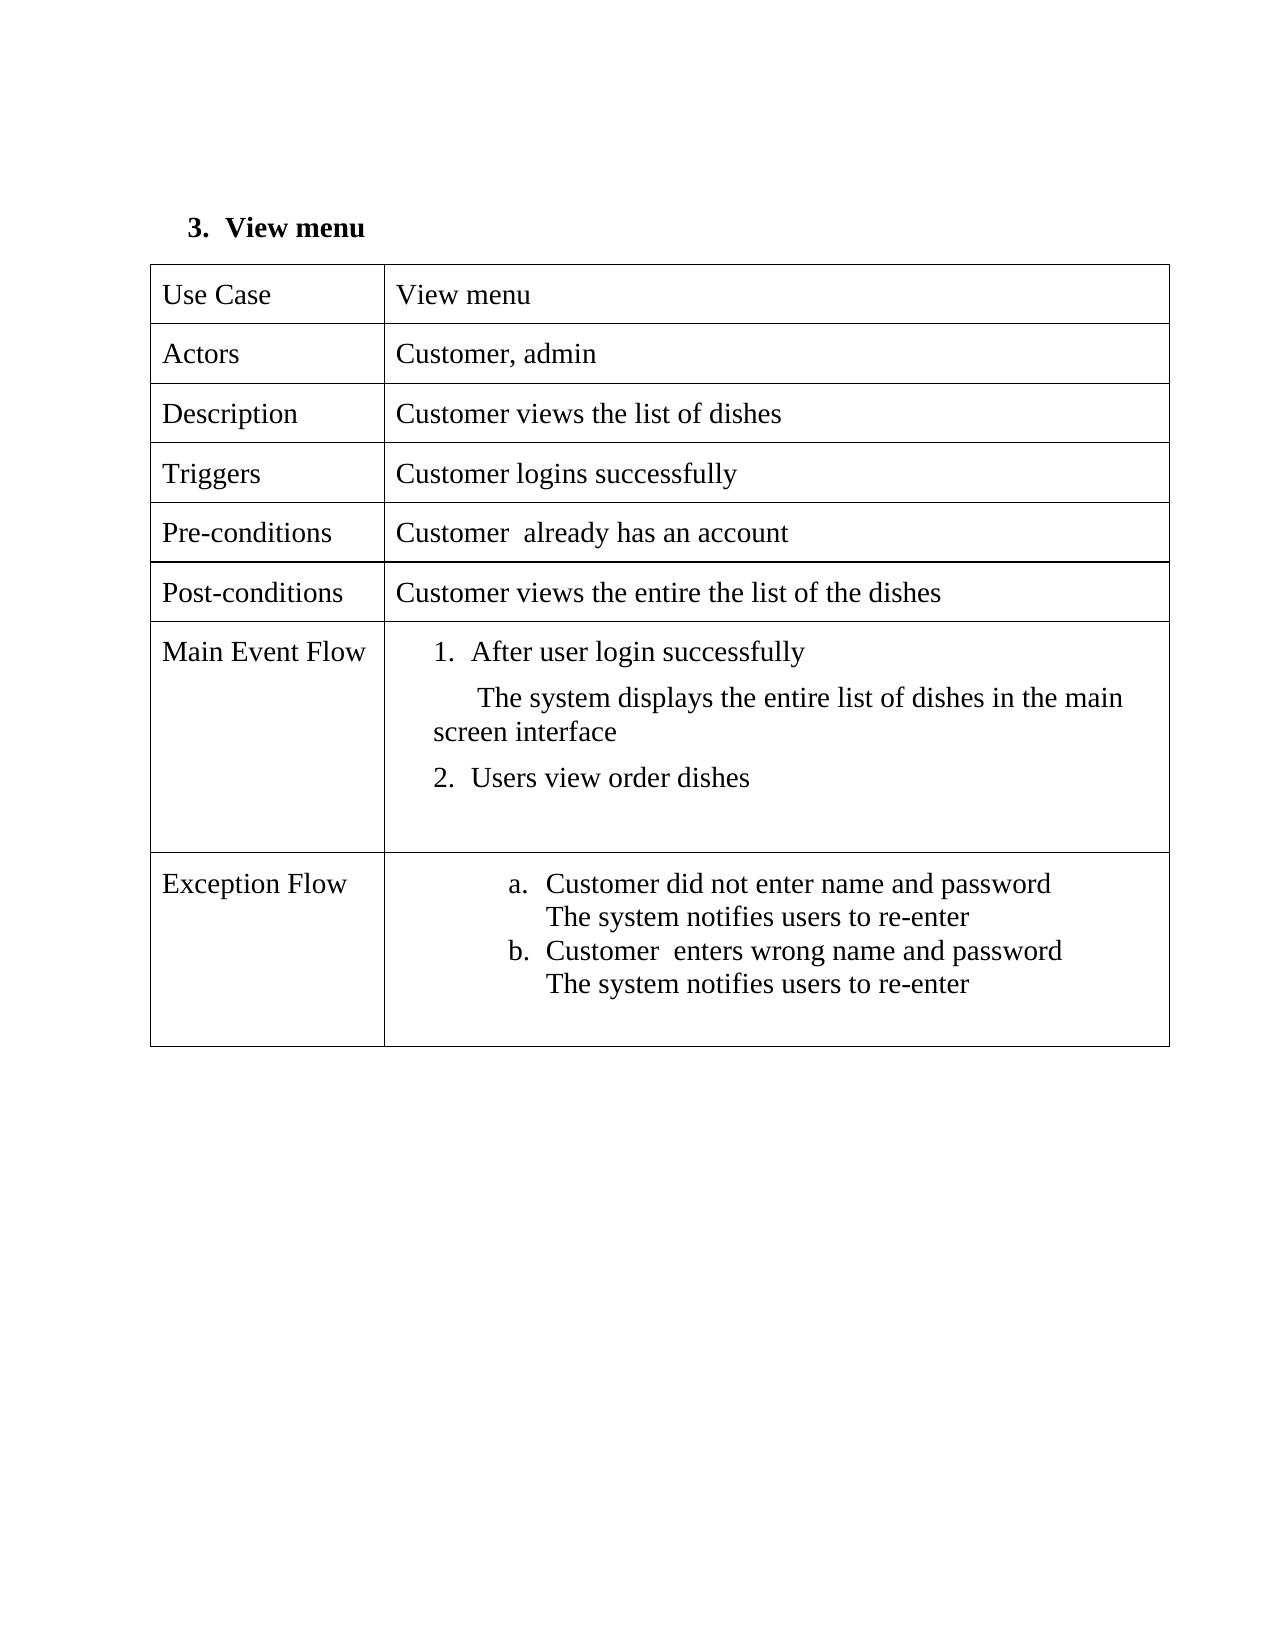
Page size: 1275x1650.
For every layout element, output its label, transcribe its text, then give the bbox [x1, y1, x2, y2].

table_cell Customer, admin [385, 324, 1169, 383]
table_cell Customer logins successfully [385, 443, 1169, 502]
table_cell Triggers [151, 443, 384, 502]
table_cell Main Event Flow [151, 622, 384, 852]
table_cell Actors [151, 324, 384, 383]
table_header View menu [385, 265, 1169, 323]
table_header Use Case [151, 265, 384, 323]
table_cell Customer did not enter name and password The system notifies users to re-enter Customer enters wrong name and password The system notifies users to re-enter [385, 853, 1169, 1046]
table_cell Customer already has an account [385, 503, 1169, 561]
table_cell Customer views the list of dishes [385, 384, 1169, 442]
table_cell Exception Flow [151, 853, 384, 1046]
table_cell After user login successfully The system displays the entire list of dishes in the main screen interface Users view order dishes [385, 622, 1169, 852]
table_cell Description [151, 384, 384, 442]
table_cell Pre-conditions [151, 503, 384, 561]
list View menu [187, 211, 1170, 244]
table_cell Customer views the entire the list of the dishes [385, 563, 1169, 621]
table_cell Post-conditions [151, 563, 384, 621]
